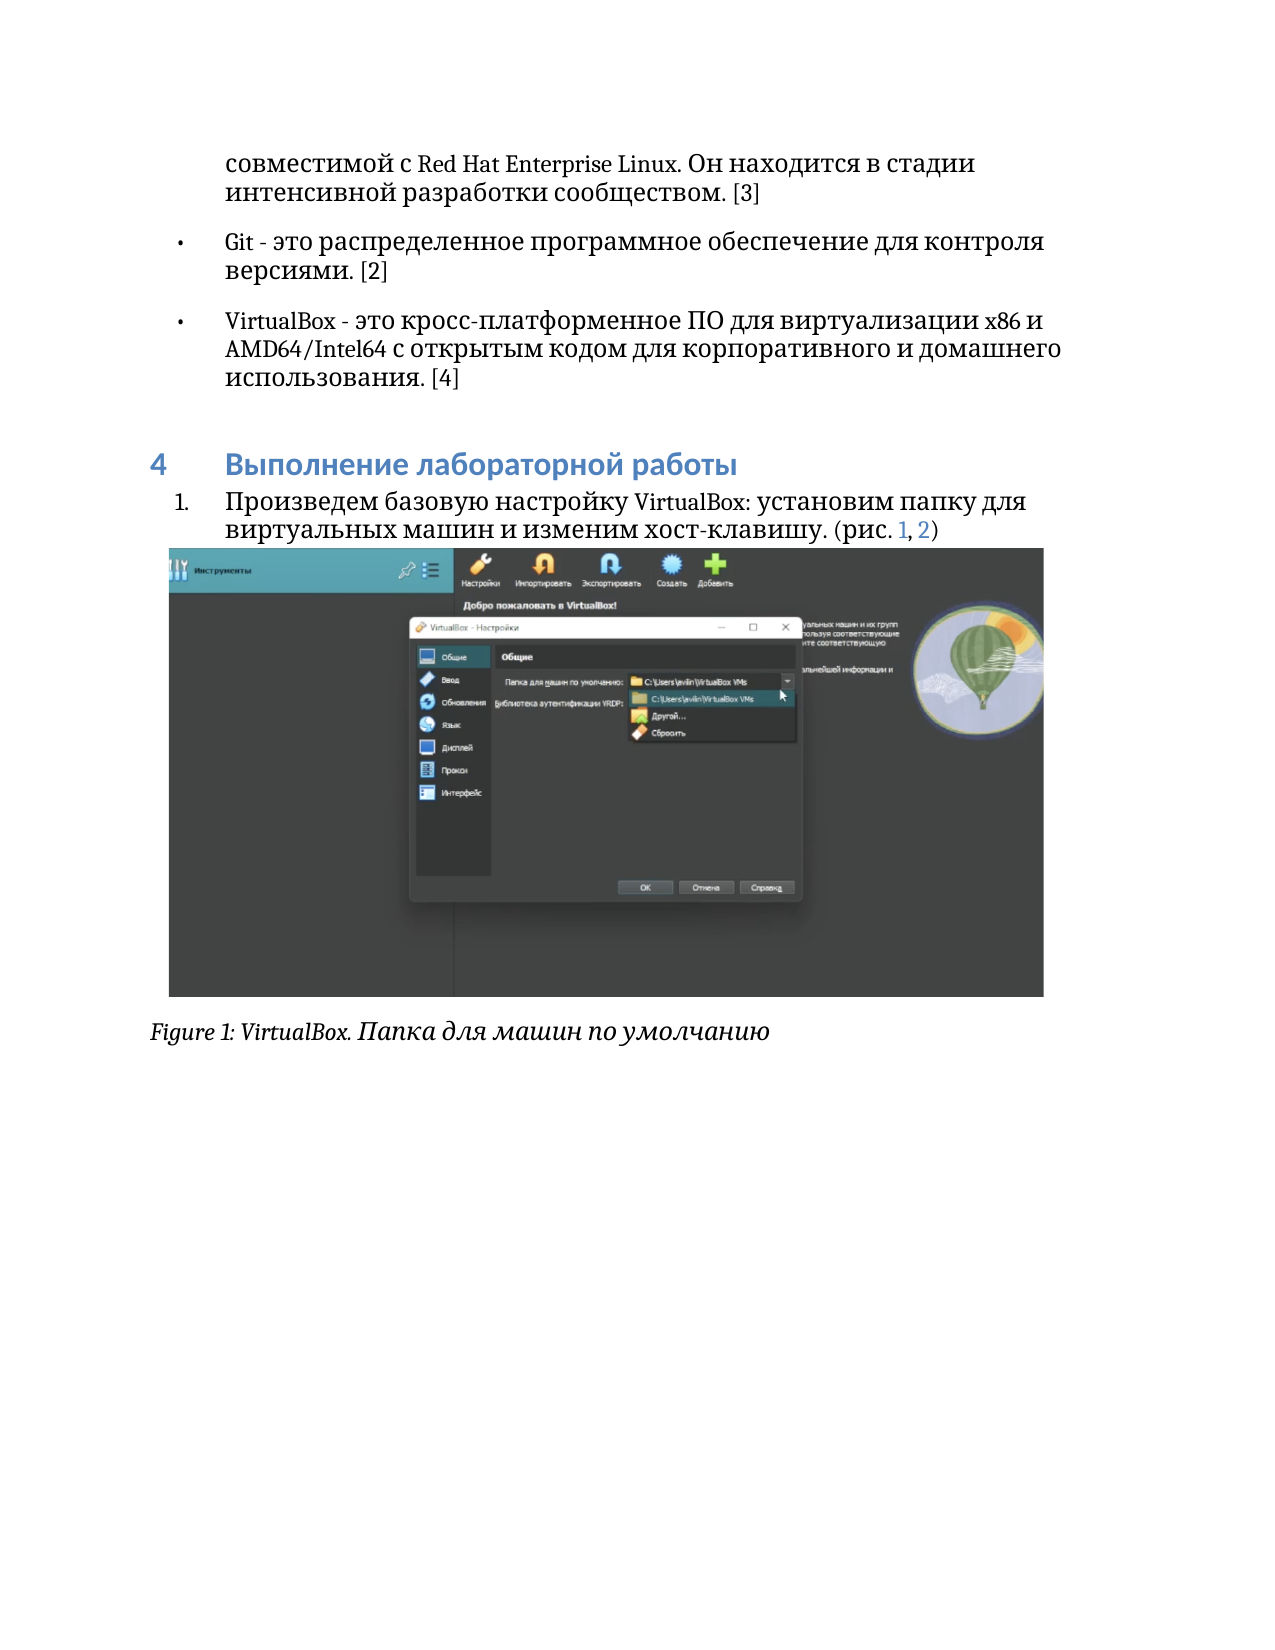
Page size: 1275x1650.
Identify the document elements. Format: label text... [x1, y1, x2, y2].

list Произведем базовую настройку VirtualBox: установим папку для виртуальных машин и изменим хост-клавишу. (рис. 1, 2) [175, 487, 1125, 545]
subtitle 4 Выполнение лабораторной работы [150, 443, 1125, 484]
list VirtualBox - это кросс-платформенное ПО для виртуализации x86 и AMD64/Intel64 с открытым кодом для корпоративного и домашнего использования. [4] [175, 307, 1125, 393]
text Figure 1: VirtualBox. Папка для машин по умолчанию [150, 1018, 1125, 1047]
list Git - это распределенное программное обеспечение для контроля версиями. [2] [175, 228, 1125, 286]
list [175, 150, 1125, 207]
picture [168, 548, 1044, 997]
